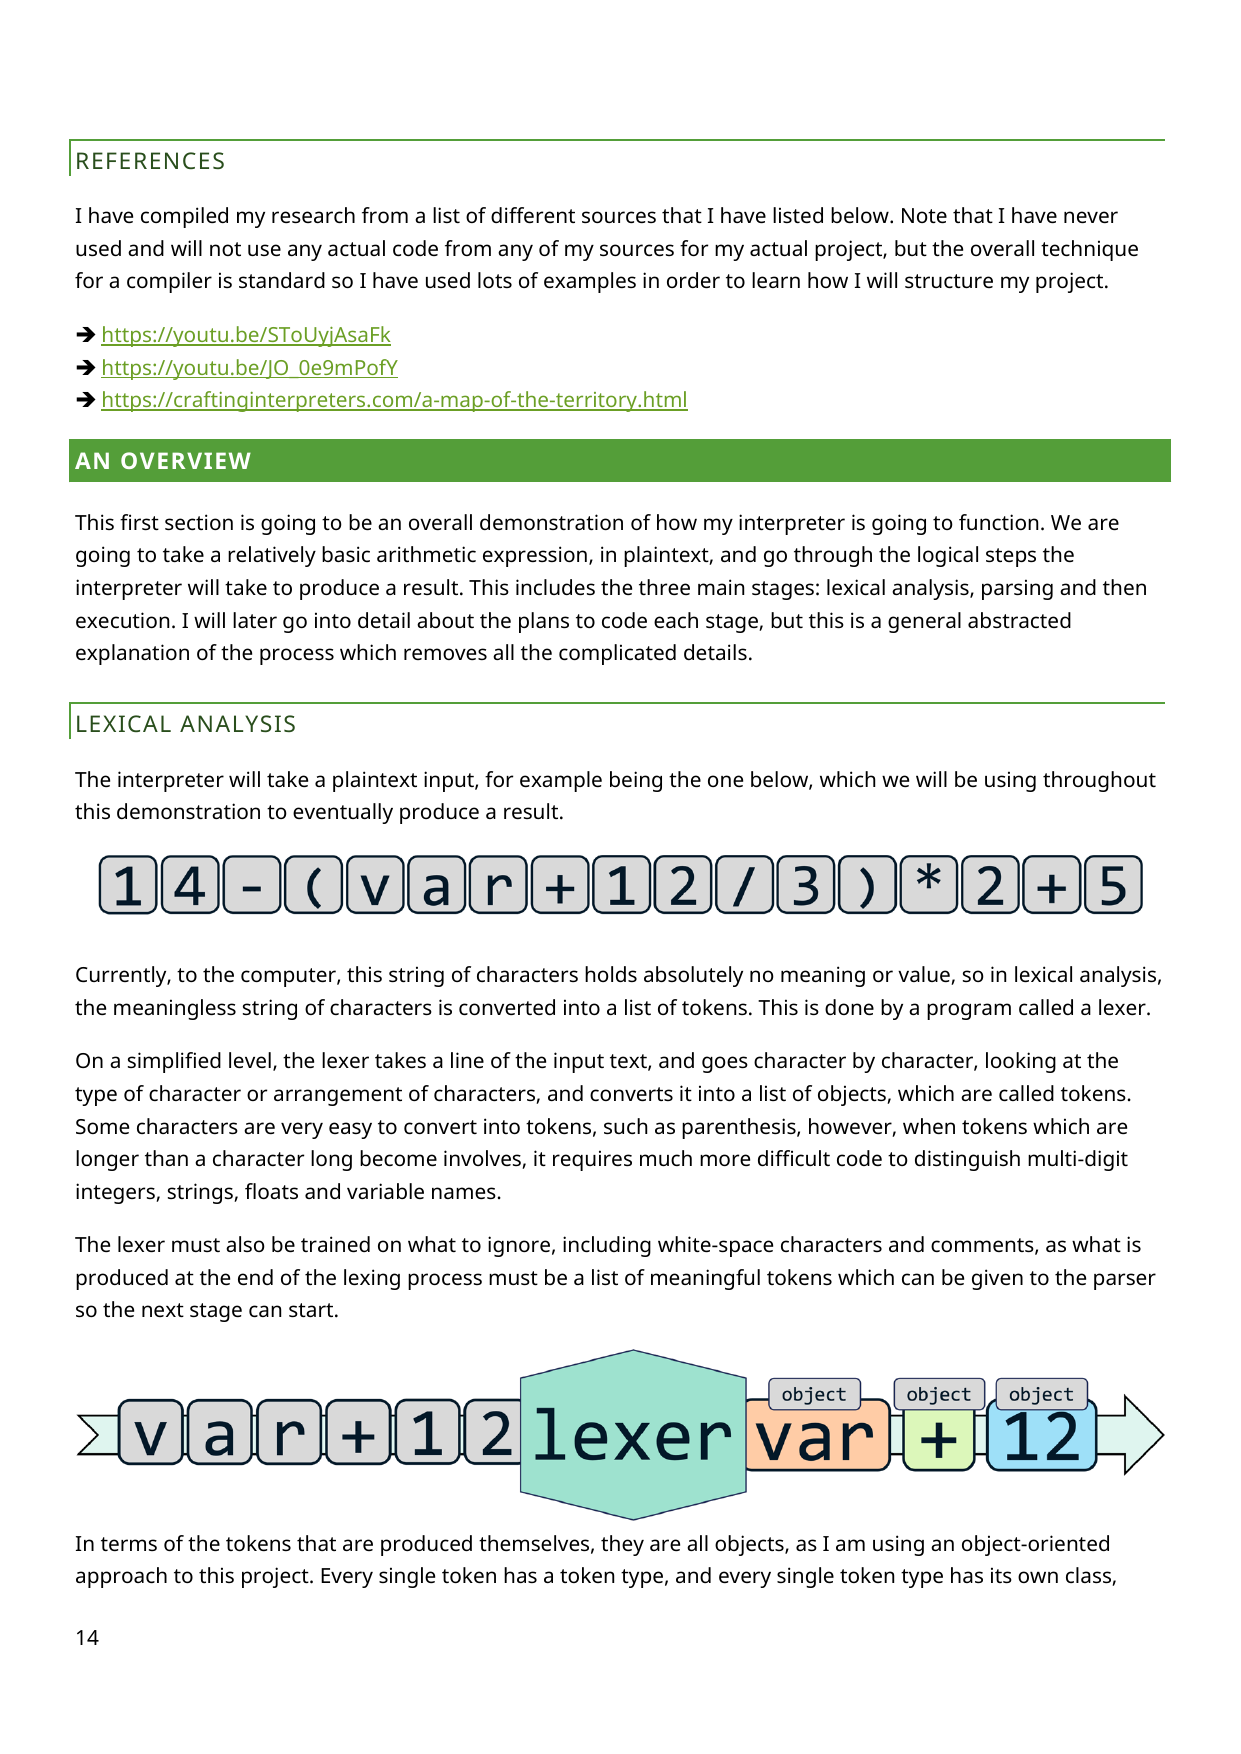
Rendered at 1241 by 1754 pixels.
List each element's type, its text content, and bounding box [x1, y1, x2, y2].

text I have compiled my research from a list of different sources that I have listed below. Note that I have never used and will not use any actual code from any of my sources for my actual project, but the overall technique for a compiler is standard so I have used lots of examples in order to learn how I will structure my project. [75, 75, 1165, 169]
picture [75, 1222, 1166, 1399]
text On a simplified level, the lexer takes a line of the input text, and goes character by character, looking at the type of character or arrangement of characters, and converts it into a list of objects, which are called tokens. Some characters are very easy to convert into tokens, such as parenthesis, however, when tokens which are longer than a character long become involves, it requires much more difficult code to distinguish multi-digit integers, strings, floats and variable names. [75, 920, 1165, 1079]
subtitle Lexical Analysis [71, 577, 1165, 613]
picture [75, 703, 1166, 830]
text https://youtu.be/SToUyjAsaFk https://youtu.be/JO_0e9mPofY https://craftinginterpreters.com/a-map-of-the-territory.html [75, 194, 1165, 287]
text The lexer must also be trained on what to ignore, including white-space characters and comments, as what is produced at the end of the lexing process must be a list of meaningful tokens which can be given to the parser so the next stage can start. [75, 1104, 1165, 1198]
text Literal tokens hold values, with different types being integers, floats, Booleans etc. They will have a property called value which, obviously, holds their value. [75, 1554, 1165, 1615]
text The interpreter will take a plaintext input, for example being the one below, which we will be using throughout this demonstration to eventually produce a result.Currently, to the computer, this string of characters holds absolutely no meaning or value, so in lexical analysis, the meaningless string of characters is converted into a list of tokens. This is done by a program called a lexer. [75, 638, 1165, 703]
text The interpreter will take a plaintext input, for example being the one below, which we will be using throughout this demonstration to eventually produce a result.Currently, to the computer, this string of characters holds absolutely no meaning or value, so in lexical analysis, the meaningless string of characters is converted into a list of tokens. This is done by a program called a lexer. [75, 830, 1165, 895]
text This first section is going to be an overall demonstration of how my interpreter is going to function. We are going to take a relatively basic arithmetic expression, in plaintext, and go through the logical steps the interpreter will take to produce a result. This includes the three main stages: lexical analysis, parsing and then execution. I will later go into detail about the plans to code each stage, but this is a general abstracted explanation of the process which removes all the complicated details. [75, 382, 1165, 540]
text In terms of the tokens that are produced themselves, they are all objects, as I am using an object-oriented approach to this project. Every single token has a token type, and every single token type has its own class, with different properties. Throughout the process, we will define and create different types of tokens, but for now we have four different groups of tokens. [75, 1399, 1165, 1529]
subtitle An overview [75, 319, 1165, 350]
